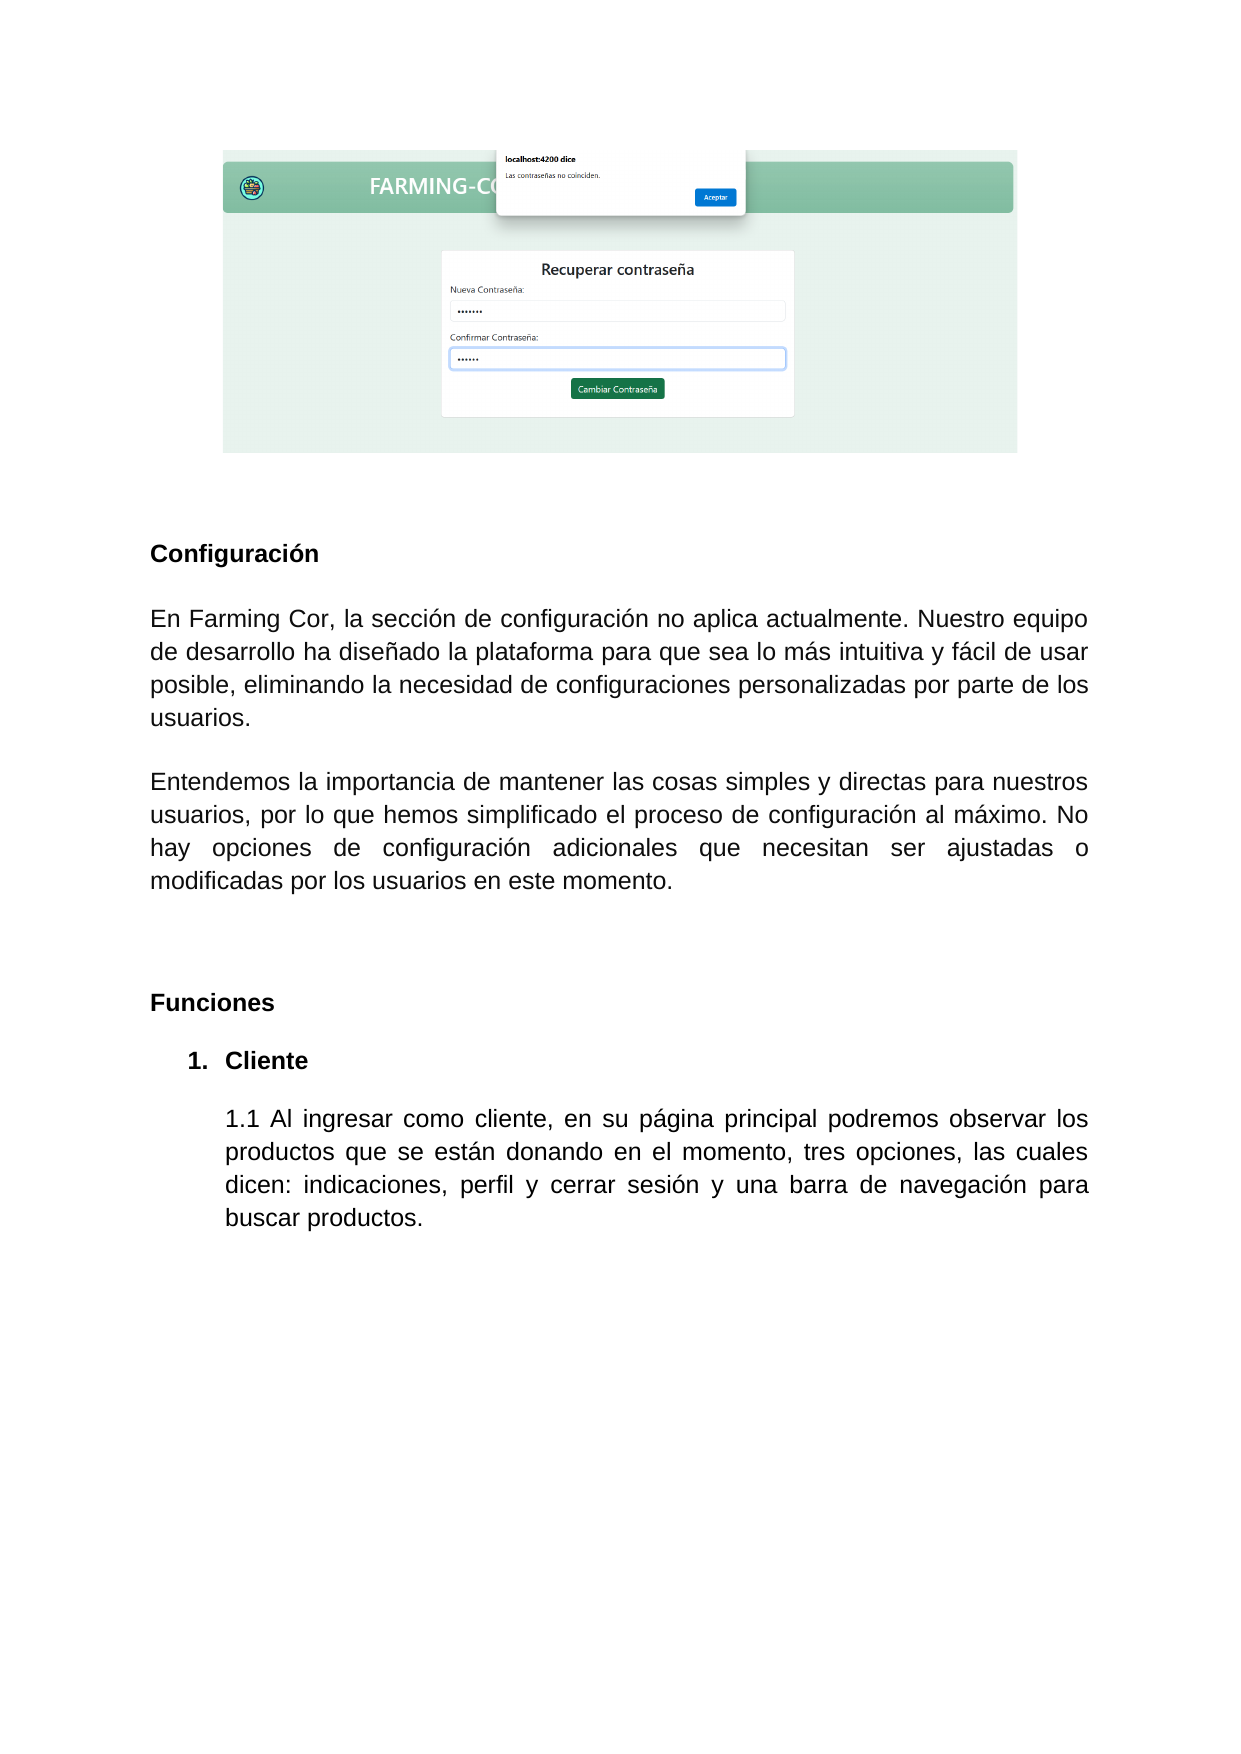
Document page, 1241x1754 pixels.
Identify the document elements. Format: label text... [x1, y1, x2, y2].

text 1.1 Al ingresar como cliente, en su página principal podremos observar los productos que se están donando en el momento, tres opciones, las cuales dicen: indicaciones, perfil y cerrar sesión y una barra de navegación para buscar productos. [225, 1104, 1090, 1232]
text Configuración [150, 539, 1090, 568]
text Entendemos la importancia de mantener las cosas simples y directas para nuestros usuarios, por lo que hemos simplificado el proceso de configuración al máximo. No hay opciones de configuración adicionales que necesitan ser ajustadas o modificadas por los usuarios en este momento. [150, 767, 1090, 895]
text En Farming Cor, la sección de configuración no aplica actualmente. Nuestro equipo de desarrollo ha diseñado la plataforma para que sea lo más intuitiva y fácil de usar posible, eliminando la necesidad de configuraciones personalizadas por parte de los usuarios. [150, 603, 1090, 731]
text Funciones [150, 988, 1090, 1017]
list Cliente [187, 1046, 1090, 1075]
picture [222, 150, 1018, 453]
